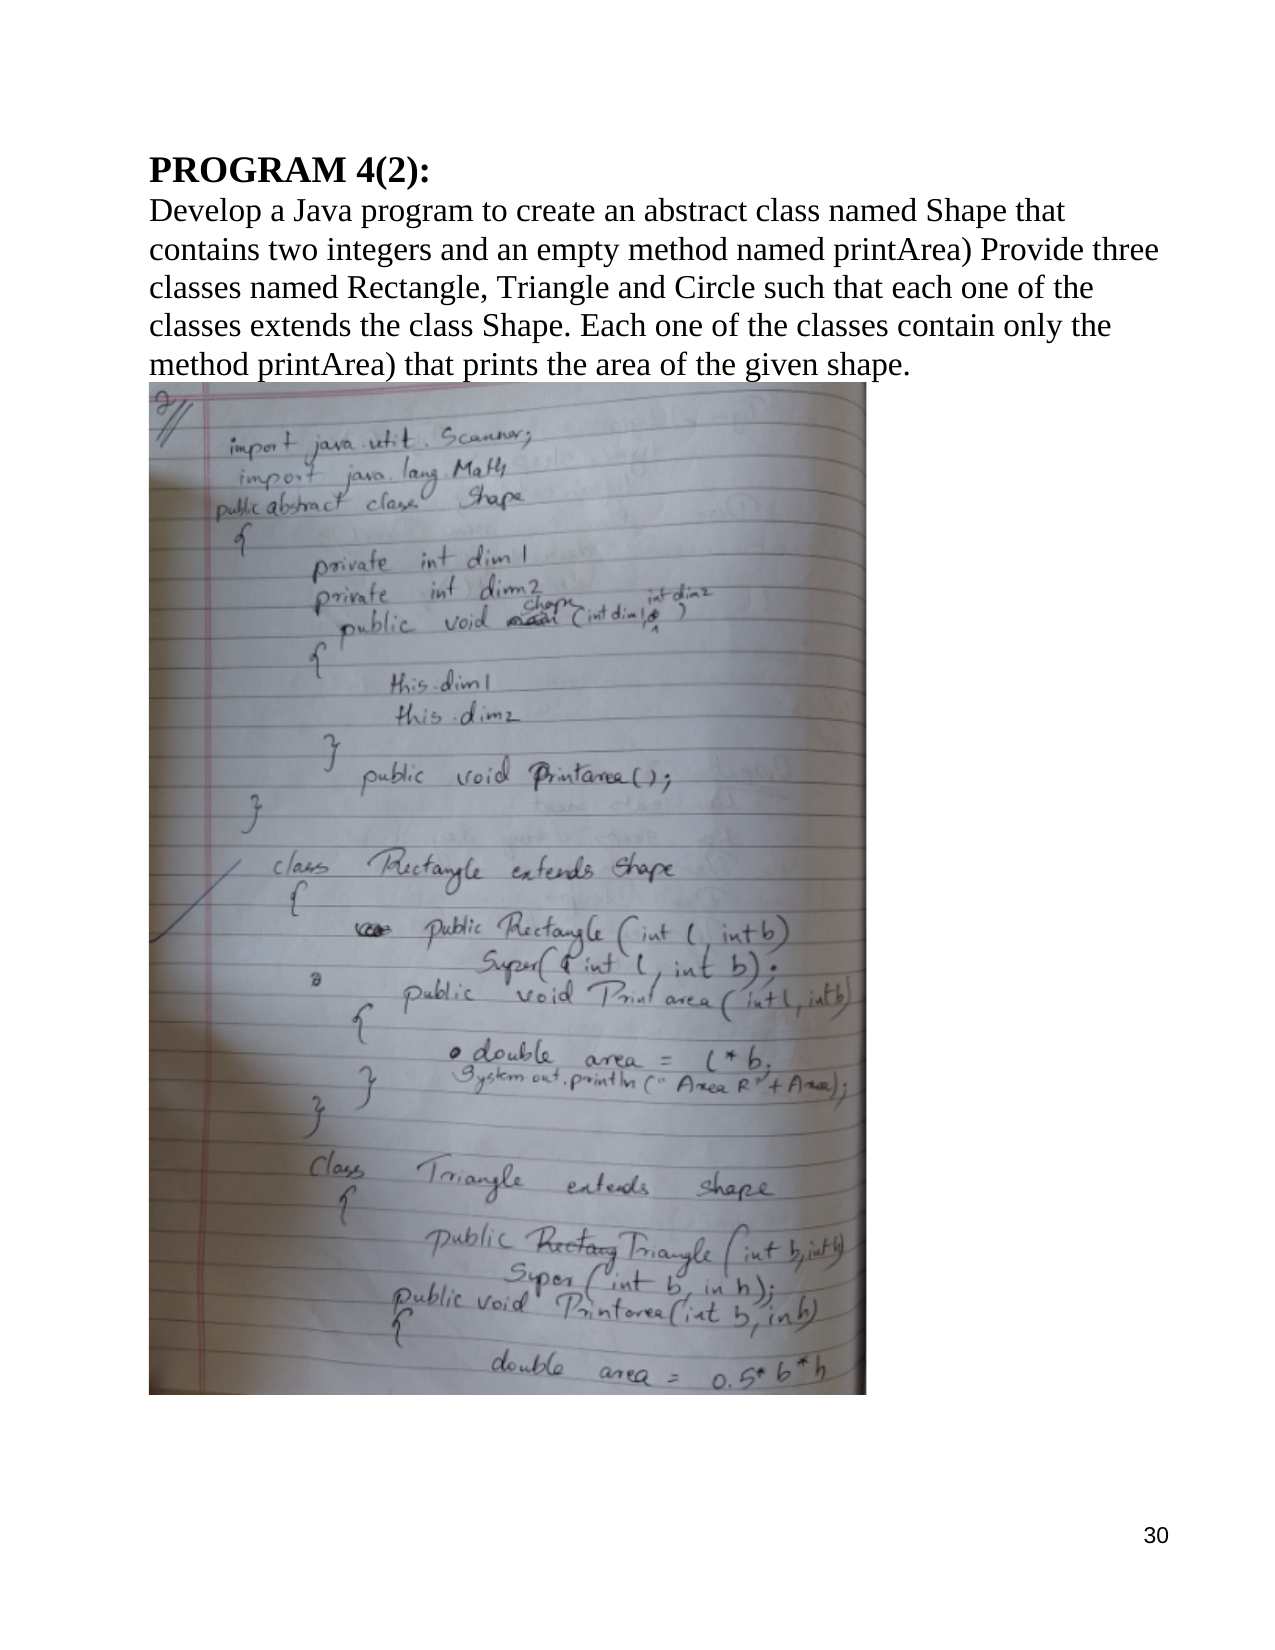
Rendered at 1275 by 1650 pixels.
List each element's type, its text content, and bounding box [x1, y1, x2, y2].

picture [148, 382, 867, 1395]
text PROGRAM 4(2): [149, 147, 1169, 191]
text Develop a Java program to create an abstract class named Shape that contains two integers and an empty method named printArea) Provide three classes named Rectangle, Triangle and Circle such that each one of the classes extends the class Shape. Each one of the classes contain only the method printArea) that prints the area of the given shape. [149, 191, 1169, 382]
